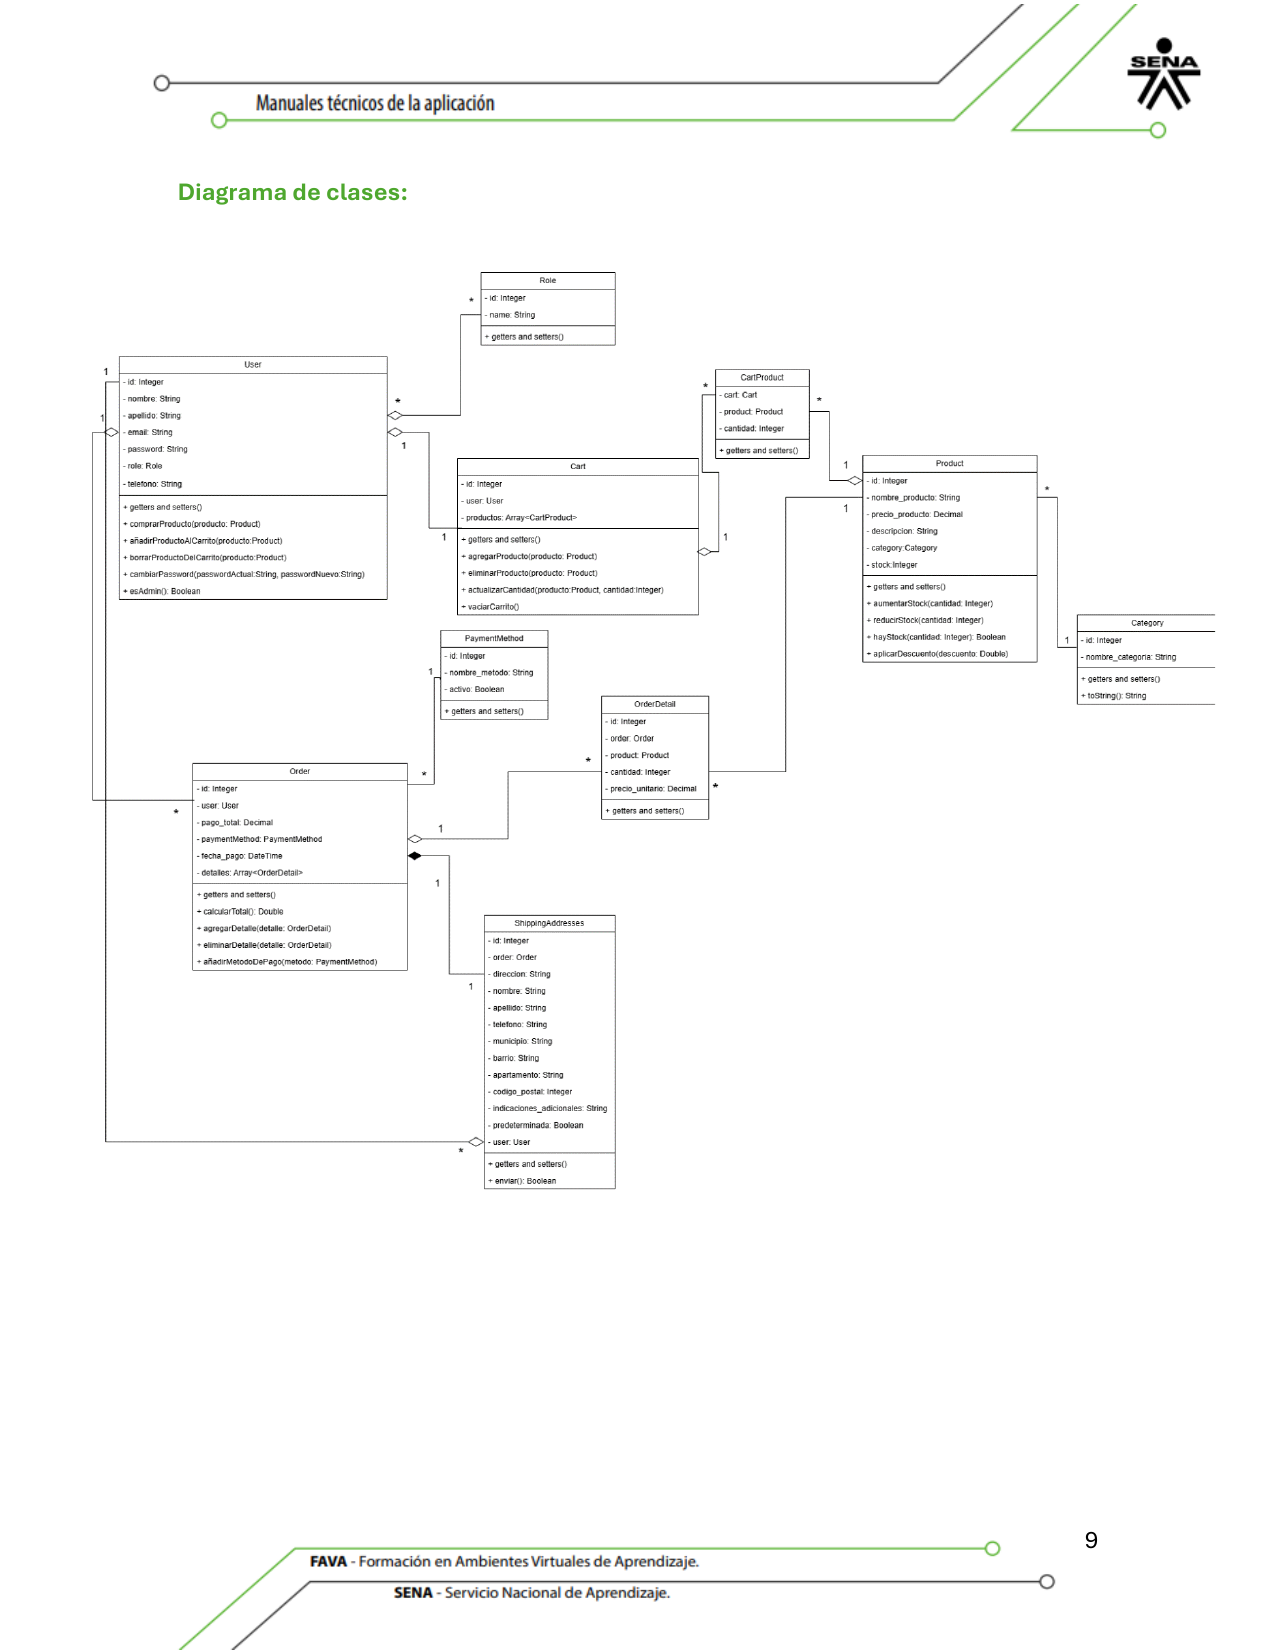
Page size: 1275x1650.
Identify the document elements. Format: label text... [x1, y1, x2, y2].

text Diagrama de clases: [177, 177, 1098, 207]
picture [77, 272, 1214, 1188]
picture [97, 4, 1259, 166]
picture [63, 1512, 1080, 1650]
